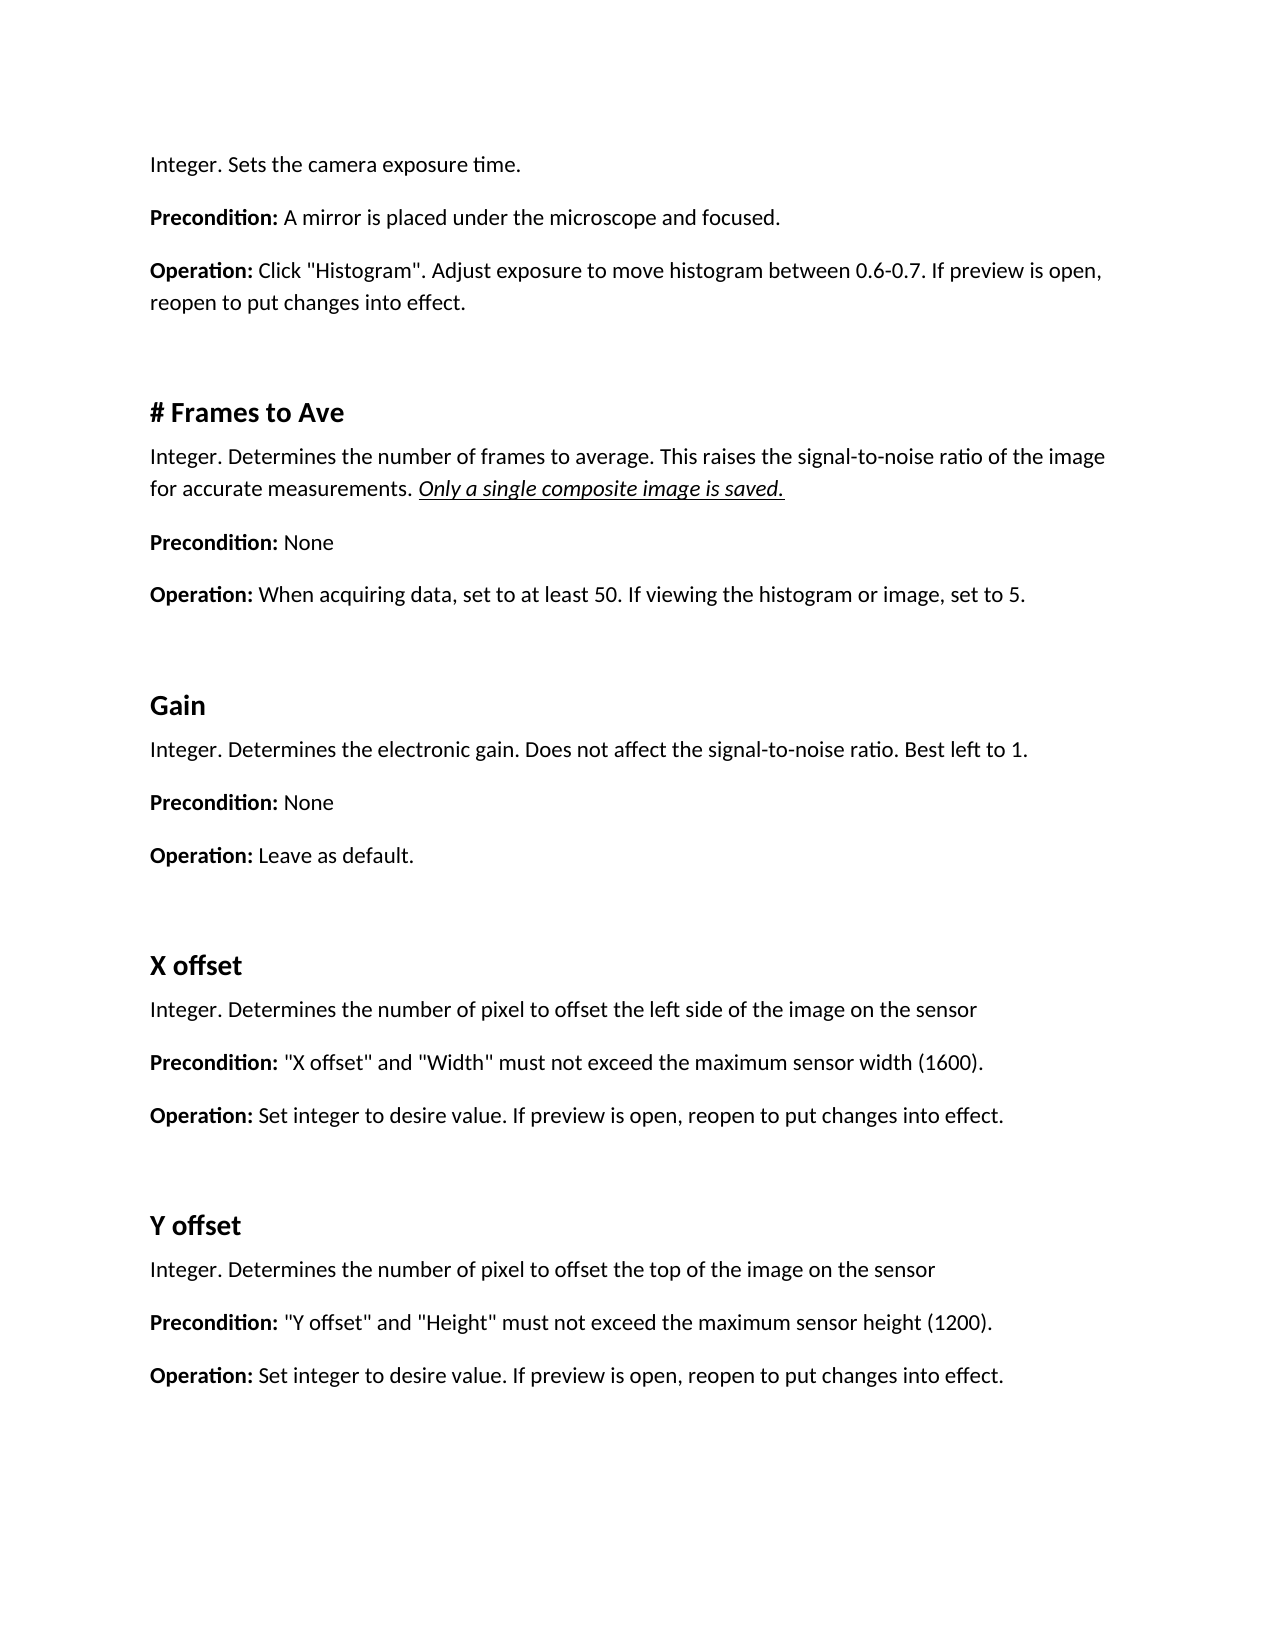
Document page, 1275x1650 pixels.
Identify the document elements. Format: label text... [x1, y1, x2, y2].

text Precondition: "X offset" and "Width" must not exceed the maximum sensor width (1600). [150, 1048, 1125, 1076]
text Y offset [150, 1207, 1125, 1243]
text Operation: Click "Histogram". Adjust exposure to move histogram between 0.6-0.7. If preview is open, reopen to put changes into effect. [150, 256, 1125, 316]
text Integer. Determines the number of pixel to offset the top of the image on the sensor [150, 1255, 1125, 1283]
text Integer. Determines the number of frames to average. This raises the signal-to-noise ratio of the image for accurate measurements. Only a single composite image is saved. [150, 442, 1125, 503]
text Integer. Determines the number of pixel to offset the left side of the image on the sensor [150, 995, 1125, 1023]
text Precondition: None [150, 528, 1125, 556]
text Integer. Sets the camera exposure time. [150, 150, 1125, 178]
text Integer. Determines the electronic gain. Does not affect the signal-to-noise ratio. Best left to 1. [150, 735, 1125, 763]
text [150, 1361, 1125, 1389]
text Gain [150, 687, 1125, 722]
text Precondition: "Y offset" and "Height" must not exceed the maximum sensor height (1200). [150, 1308, 1125, 1336]
text Precondition: None [150, 788, 1125, 816]
text Operation: Leave as default. [150, 841, 1125, 869]
text X offset [150, 947, 1125, 982]
text # Frames to Ave [150, 394, 1125, 430]
text Operation: Set integer to desire value. If preview is open, reopen to put changes into effect. [150, 1101, 1125, 1129]
text Operation: When acquiring data, set to at least 50. If viewing the histogram or image, set to 5. [150, 581, 1125, 609]
text Precondition: A mirror is placed under the microscope and focused. [150, 203, 1125, 231]
